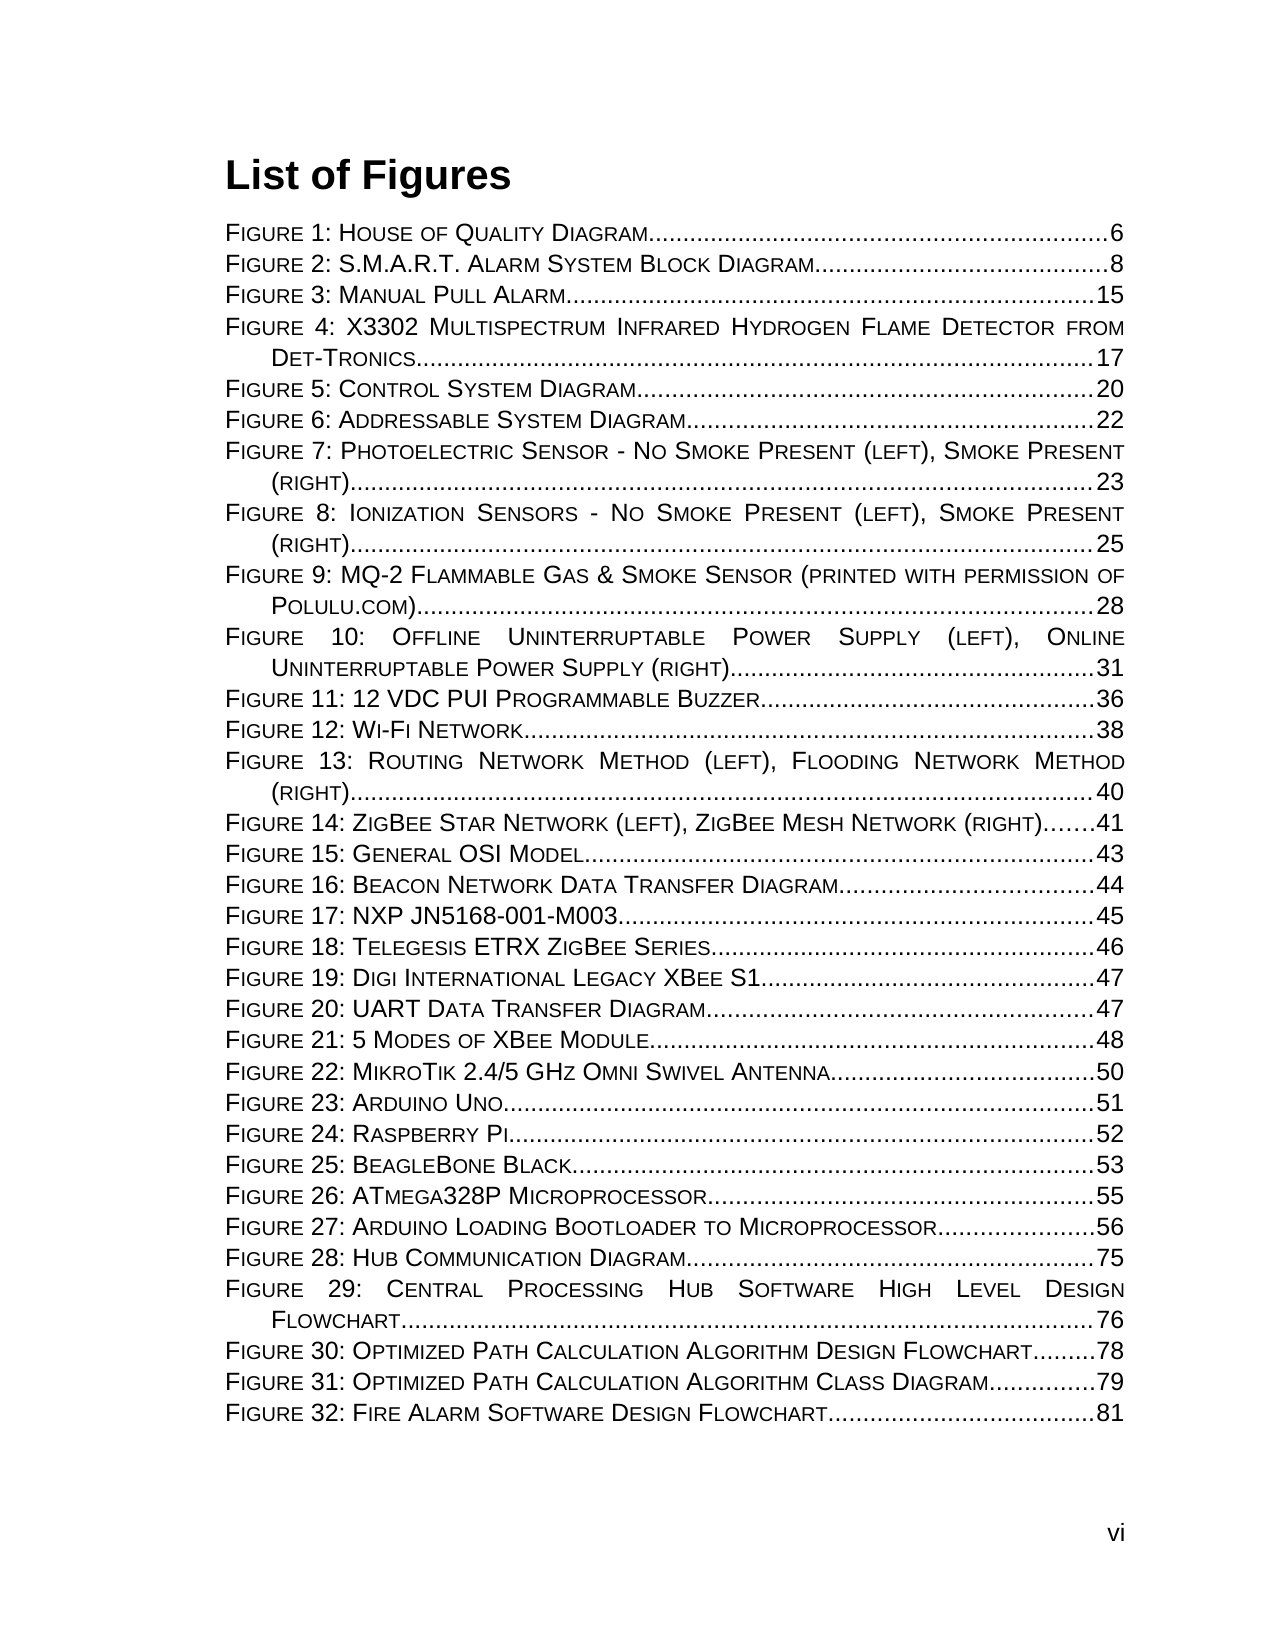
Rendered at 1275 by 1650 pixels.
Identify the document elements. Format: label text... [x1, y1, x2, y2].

text Figure 11: 12 VDC PUI Programmable Buzzer 36 [225, 684, 1125, 713]
text Figure 24: Raspberry Pi 52 [225, 1118, 1125, 1147]
text Figure 7: Photoelectric Sensor - No Smoke Present (left), Smoke Present (right) 23 [225, 436, 1125, 495]
text Figure 31: Optimized Path Calculation Algorithm Class Diagram 79 [225, 1367, 1125, 1396]
text Figure 32: Fire Alarm Software Design Flowchart 81 [225, 1398, 1125, 1427]
text Figure 9: MQ-2 Flammable Gas & Smoke Sensor (printed with permission of Polulu.com) 28 [225, 560, 1125, 619]
text Figure 10: Offline Uninterruptable Power Supply (left), Online Uninterruptable Power Supply (right) 31 [225, 622, 1125, 682]
text Figure 30: Optimized Path Calculation Algorithm Design Flowchart 78 [225, 1336, 1125, 1364]
text Figure 14: ZigBee Star Network (left), ZigBee Mesh Network (right) 41 [225, 808, 1125, 837]
text Figure 27: Arduino Loading Bootloader to Microprocessor 56 [225, 1212, 1125, 1240]
text Figure 20: UART Data Transfer Diagram 47 [225, 994, 1125, 1023]
text Figure 29: Central Processing Hub Software High Level Design Flowchart 76 [225, 1274, 1125, 1333]
text Figure 26: ATmega328P Microprocessor 55 [225, 1181, 1125, 1209]
text Figure 15: General OSI Model 43 [225, 839, 1125, 868]
text Figure 4: X3302 Multispectrum Infrared Hydrogen Flame Detector from Det-Tronics 17 [225, 311, 1125, 371]
text Figure 25: BeagleBone Black 53 [225, 1149, 1125, 1178]
text Figure 22: MikroTik 2.4/5 GHz Omni Swivel Antenna 50 [225, 1056, 1125, 1085]
text Figure 1: House of Quality Diagram 6 [225, 218, 1125, 247]
text Figure 23: Arduino Uno 51 [225, 1087, 1125, 1116]
text Figure 17: NXP JN5168-001-M003 45 [225, 901, 1125, 930]
text Figure 16: Beacon Network Data Transfer Diagram 44 [225, 870, 1125, 899]
text Figure 8: Ionization Sensors - No Smoke Present (left), Smoke Present (right) 25 [225, 498, 1125, 557]
text Figure 19: Digi International Legacy XBee S1 47 [225, 963, 1125, 992]
text Figure 12: Wi-Fi Network 38 [225, 715, 1125, 744]
text Figure 18: Telegesis ETRX ZigBee Series 46 [225, 932, 1125, 961]
text Figure 5: Control System Diagram 20 [225, 373, 1125, 402]
text Figure 3: Manual Pull Alarm 15 [225, 280, 1125, 309]
text Figure 2: S.M.A.R.T. Alarm System Block Diagram 8 [225, 249, 1125, 278]
subtitle List of Figures [225, 150, 1125, 198]
text Figure 13: Routing Network Method (left), Flooding Network Method (right) 40 [225, 746, 1125, 806]
text Figure 6: Addressable System Diagram 22 [225, 404, 1125, 433]
text Figure 28: Hub Communication Diagram 75 [225, 1243, 1125, 1271]
text Figure 21: 5 Modes of XBee Module 48 [225, 1025, 1125, 1054]
